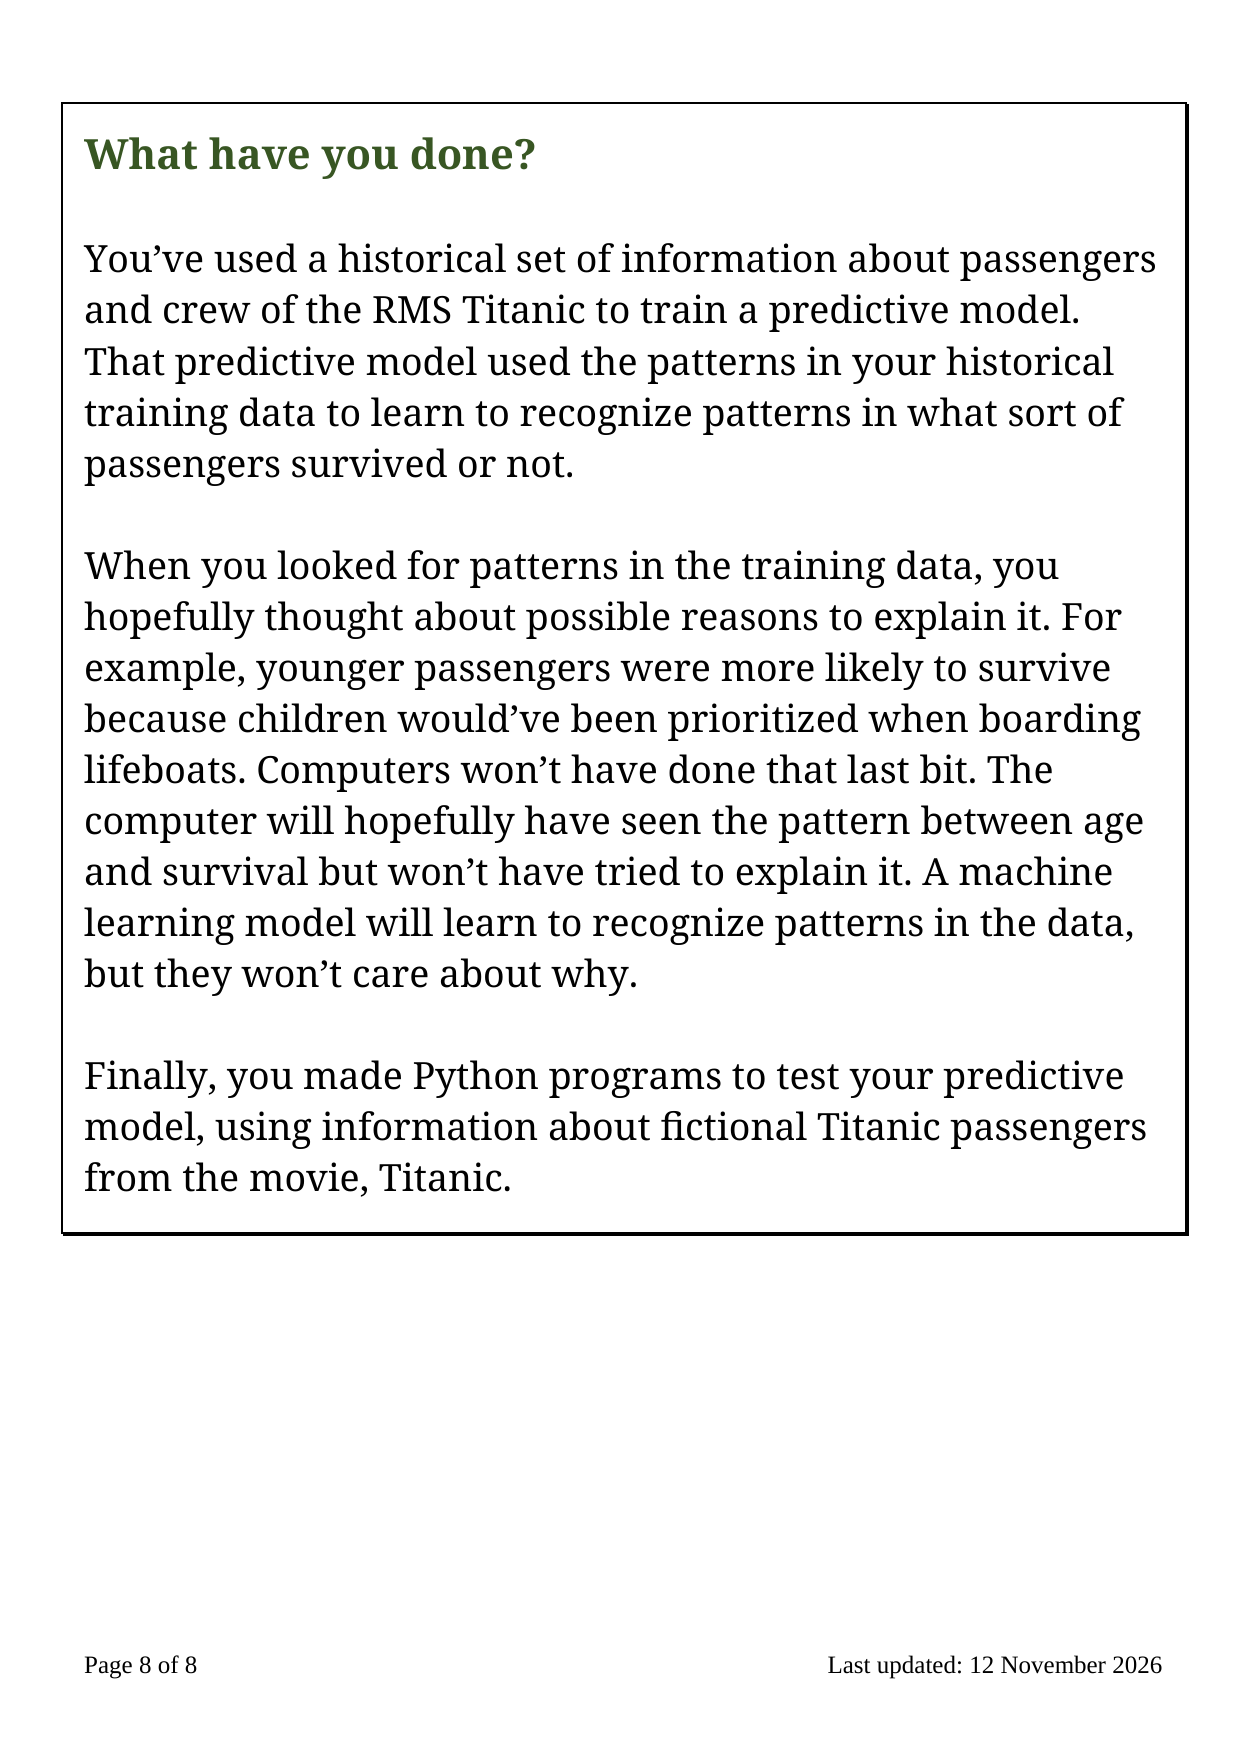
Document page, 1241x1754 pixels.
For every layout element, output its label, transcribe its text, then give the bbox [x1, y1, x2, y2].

text You’ve used a historical set of information about passengers and crew of the RMS Titanic to train a predictive model. That predictive model used the patterns in your historical training data to learn to recognize patterns in what sort of passengers survived or not. [84, 233, 1164, 488]
text What have you done? [63, 104, 1185, 182]
text When you looked for patterns in the training data, you hopefully thought about possible reasons to explain it. For example, younger passengers were more likely to survive because children would’ve been prioritized when boarding lifeboats. Computers won’t have done that last bit. The computer will hopefully have seen the pattern between age and survival but won’t have tried to explain it. A machine learning model will learn to recognize patterns in the data, but they won’t care about why. Finally, you made Python programs to test your predictive model, using information about fictional Titanic passengers from the movie, Titanic. [63, 516, 1185, 1232]
